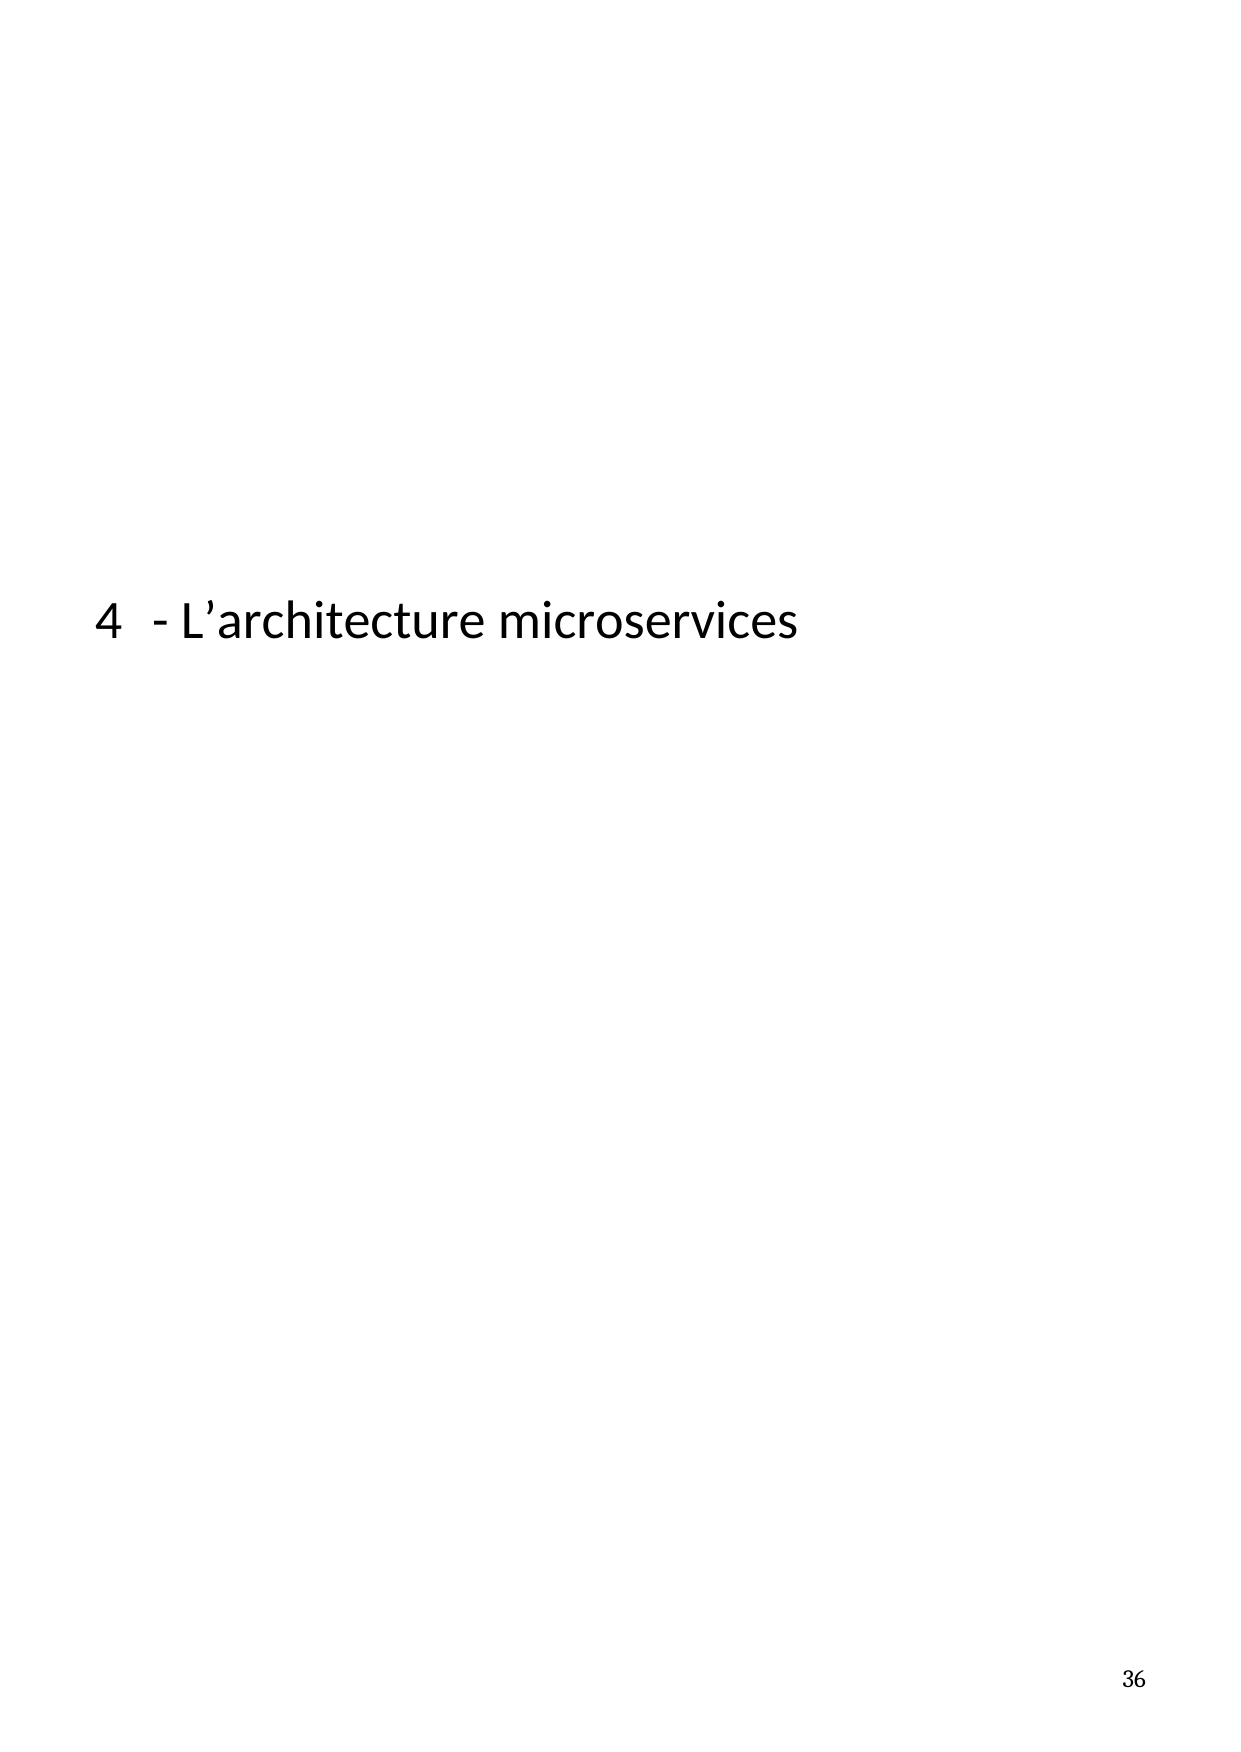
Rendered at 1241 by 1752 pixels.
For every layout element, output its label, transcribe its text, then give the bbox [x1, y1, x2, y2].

subtitle - L’architecture microservices [94, 585, 1146, 652]
